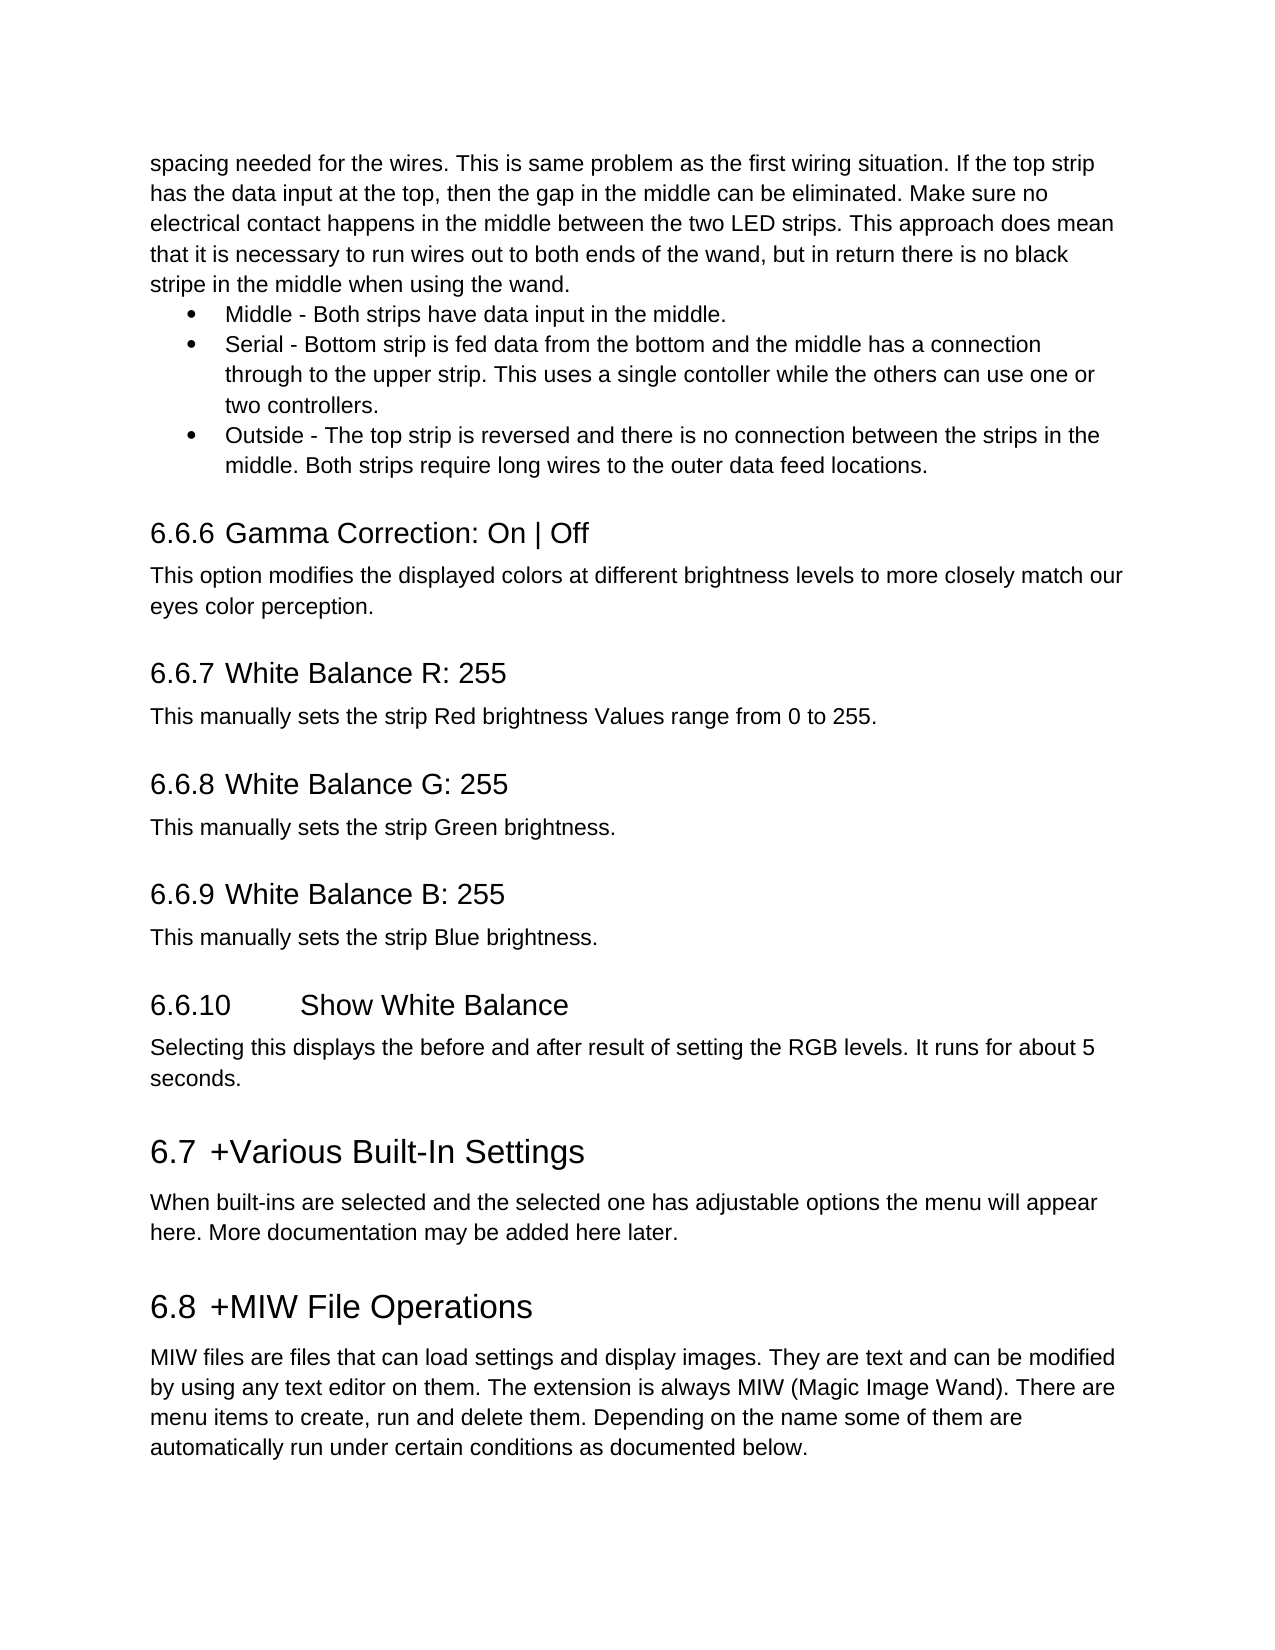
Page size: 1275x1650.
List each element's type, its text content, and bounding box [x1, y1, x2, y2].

text This manually sets the strip Green brightness. [150, 813, 1125, 840]
subtitle Show White Balance [150, 987, 1125, 1021]
subtitle +MIW File Operations [150, 1287, 1125, 1325]
text This manually sets the strip Blue brightness. [150, 924, 1125, 950]
list Serial - Bottom strip is fed data from the bottom and the middle has a connection through to the upper strip. This uses a single contoller while the others can use one or two controllers. [187, 331, 1125, 418]
text This manually sets the strip Red brightness Values range from 0 to 255. [150, 703, 1125, 729]
list Outside - The top strip is reversed and there is no connection between the strips in the middle. Both strips require long wires to the outer data feed locations. [187, 422, 1125, 478]
text Selecting this displays the before and after result of setting the RGB levels. It runs for about 5 seconds. [150, 1034, 1125, 1091]
subtitle Gamma Correction: On | Off [150, 516, 1125, 549]
subtitle White Balance R: 255 [150, 656, 1125, 690]
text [150, 150, 1125, 297]
subtitle White Balance B: 255 [150, 877, 1125, 911]
text When built-ins are selected and the selected one has adjustable options the menu will appear here. More documentation may be added here later. [150, 1189, 1125, 1246]
list Middle - Both strips have data input in the middle. [187, 301, 1125, 327]
subtitle +Various Built-In Settings [150, 1132, 1125, 1171]
subtitle White Balance G: 255 [150, 767, 1125, 800]
text This option modifies the displayed colors at different brightness levels to more closely match our eyes color perception. [150, 562, 1125, 619]
text MIW files are files that can load settings and display images. They are text and can be modified by using any text editor on them. The extension is always MIW (Magic Image Wand). There are menu items to create, run and delete them. Depending on the name some of them are automatically run under certain conditions as documented below. [150, 1343, 1125, 1461]
